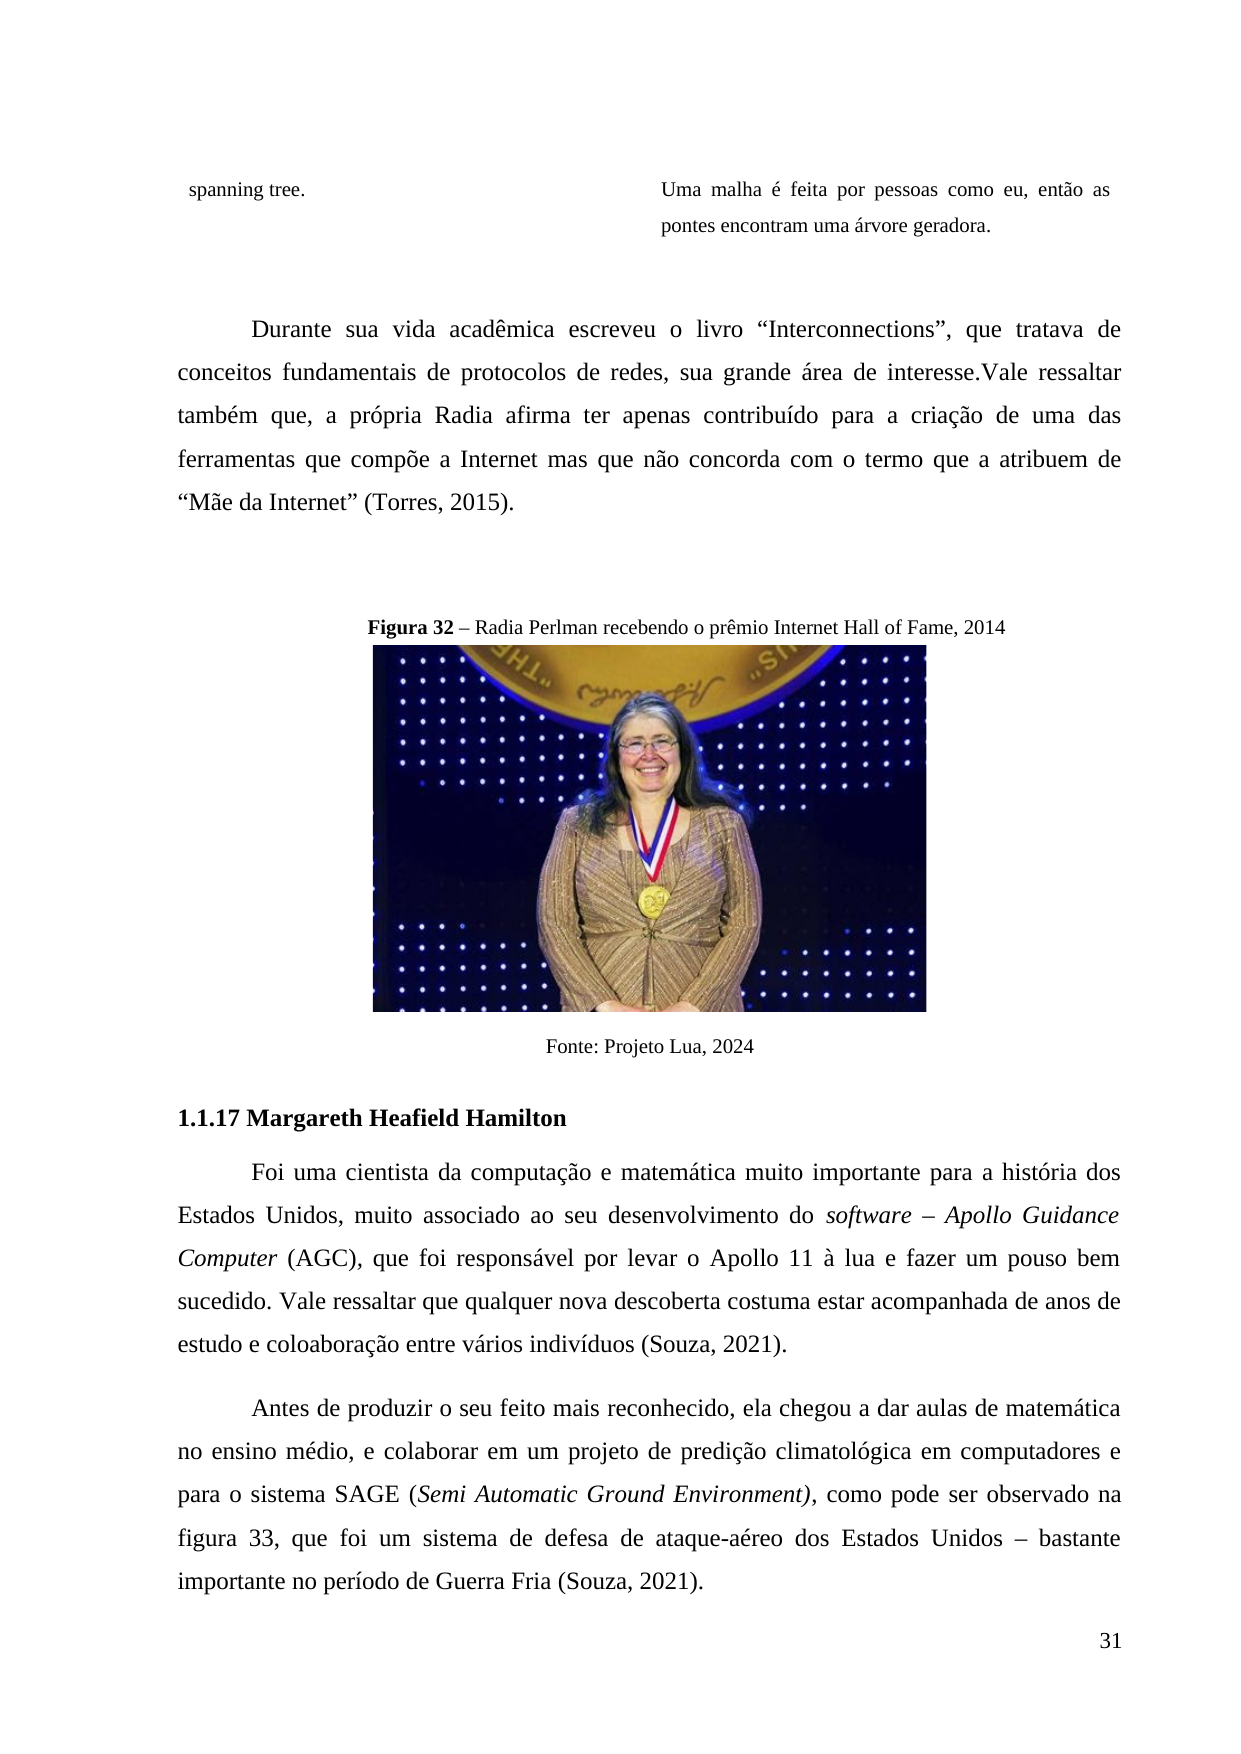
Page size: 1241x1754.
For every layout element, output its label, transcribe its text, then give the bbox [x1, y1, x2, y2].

subtitle 1.1.17 Margareth Heafield Hamilton [177, 1103, 1122, 1132]
text Durante sua vida acadêmica escreveu o livro “Interconnections”, que tratava de conceitos fundamentais de protocolos de redes, sua grande área de interesse.Vale ressaltar também que, a própria Radia afirma ter apenas contribuído para a criação de uma das ferramentas que compõe a Internet mas que não concorda com o termo que a atribuem de “Mãe da Internet” (Torres, 2015). [177, 314, 1122, 516]
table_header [177, 177, 649, 250]
text Foi uma cientista da computação e matemática muito importante para a história dos Estados Unidos, muito associado ao seu desenvolvimento do software – Apollo Guidance Computer (AGC), que foi responsável por levar o Apollo 11 à lua e fazer um pouso bem sucedido. Vale ressaltar que qualquer nova descoberta costuma estar acompanhada de anos de estudo e coloaboração entre vários indivíduos (Souza, 2021). [177, 1157, 1122, 1358]
text Antes de produzir o seu feito mais reconhecido, ela chegou a dar aulas de matemática no ensino médio, e colaborar em um projeto de predição climatológica em computadores e para o sistema SAGE (Semi Automatic Ground Environment), como pode ser observado na figura 33, que foi um sistema de defesa de ataque-aéreo dos Estados Unidos – bastante importante no período de Guerra Fria (Souza, 2021). [177, 1393, 1122, 1594]
text Figura 32 – Radia Perlman recebendo o prêmio Internet Hall of Fame, 2014 [177, 615, 1122, 639]
picture [372, 645, 927, 1012]
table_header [650, 177, 1122, 250]
text Fonte: Projeto Lua, 2024 [177, 1033, 1122, 1058]
